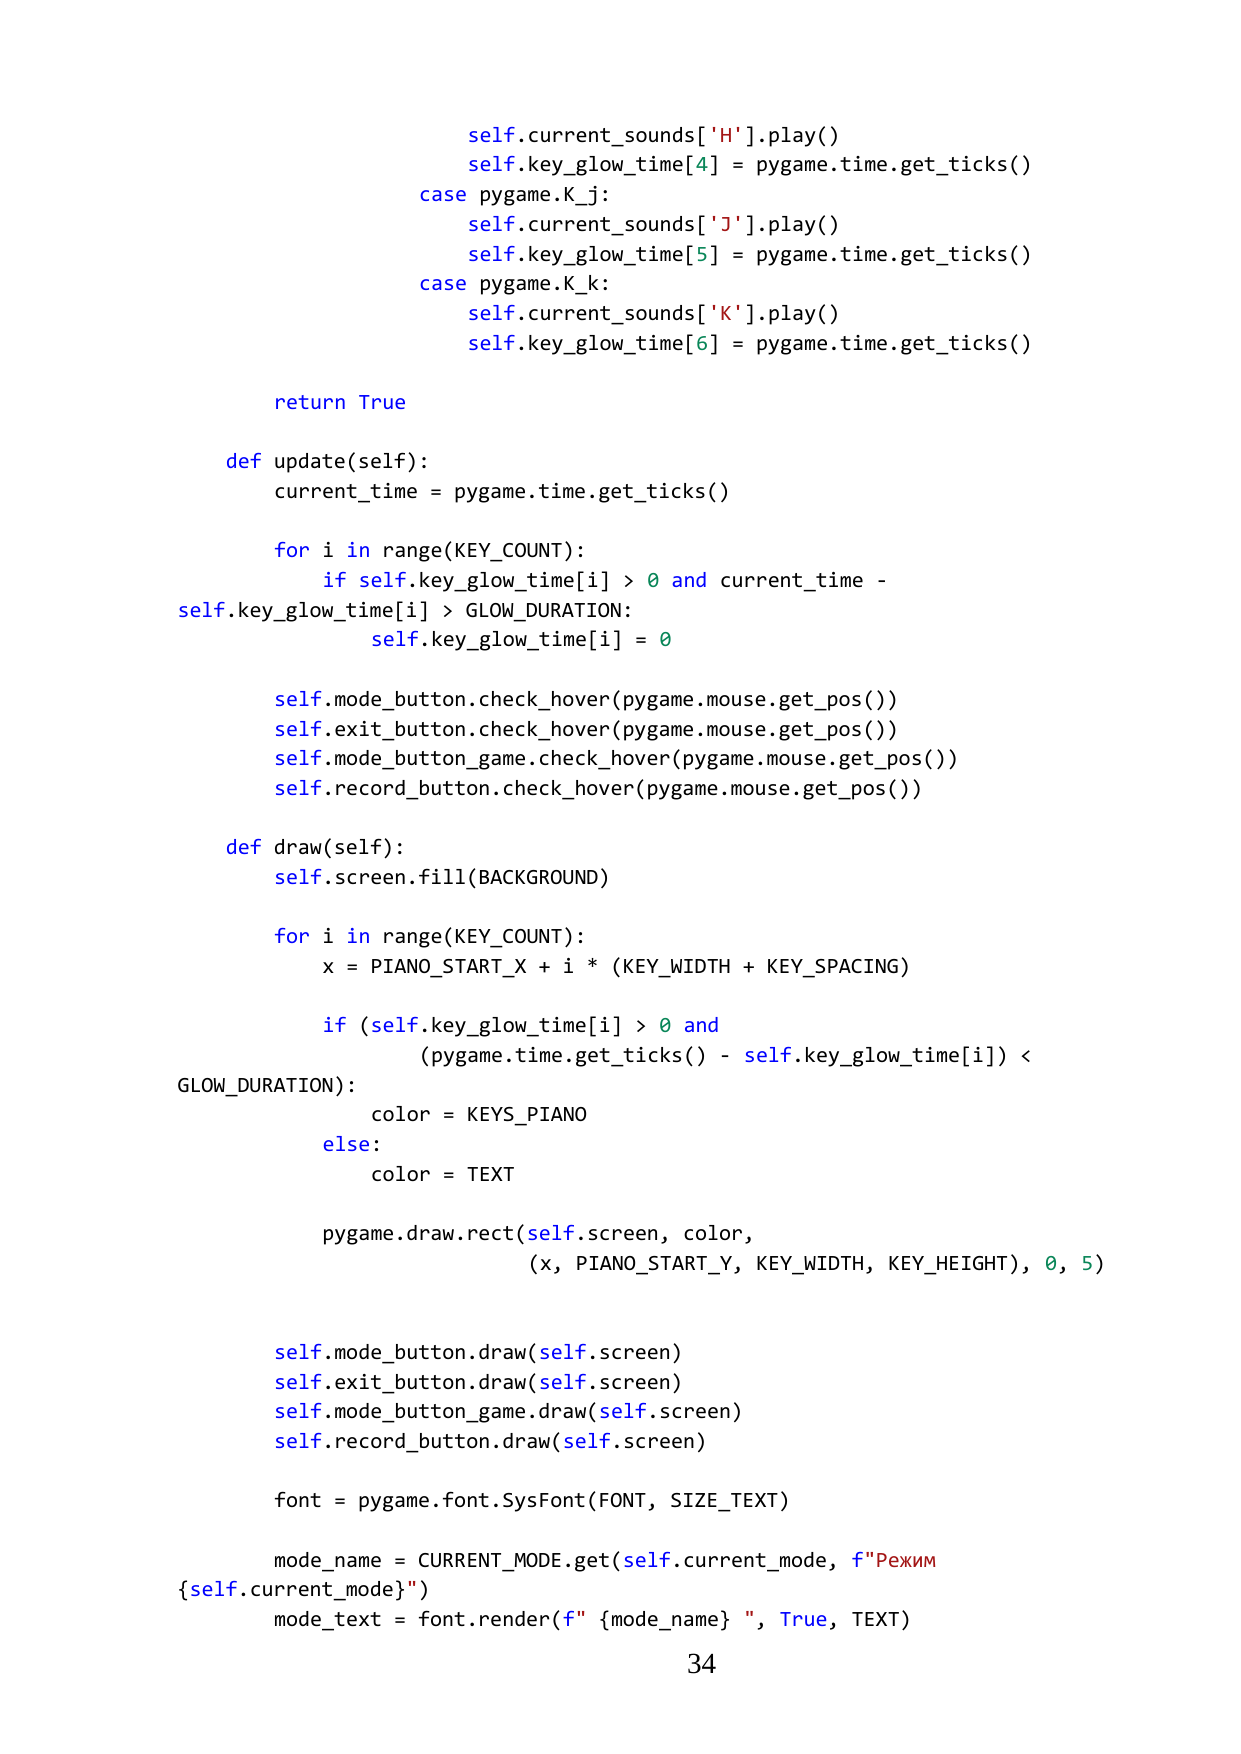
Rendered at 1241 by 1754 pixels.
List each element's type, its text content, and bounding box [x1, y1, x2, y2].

text def draw(self): [177, 831, 1152, 860]
text case pygame.K_j: [177, 177, 1152, 207]
text case pygame.K_k: [177, 267, 1152, 296]
text color = TEXT [177, 1157, 1152, 1187]
text current_time = pygame.time.get_ticks() [177, 474, 1152, 504]
text def update(self): [177, 445, 1152, 474]
text else: [177, 1127, 1152, 1157]
text if self.key_glow_time[i] > 0 and current_time - self.key_glow_time[i] > GLOW_DURATION: [177, 563, 1152, 623]
text x = PIANO_START_X + i * (KEY_WIDTH + KEY_SPACING) [177, 949, 1152, 979]
text self.mode_button.check_hover(pygame.mouse.get_pos()) [177, 682, 1152, 712]
text self.current_sounds['J'].play() [177, 207, 1152, 237]
text if (self.key_glow_time[i] > 0 and [177, 1009, 1152, 1038]
text self.exit_button.check_hover(pygame.mouse.get_pos()) [177, 712, 1152, 742]
text font = pygame.font.SysFont(FONT, SIZE_TEXT) [177, 1484, 1152, 1513]
text self.record_button.draw(self.screen) [177, 1424, 1152, 1454]
text self.key_glow_time[6] = pygame.time.get_ticks() [177, 326, 1152, 356]
text self.exit_button.draw(self.screen) [177, 1365, 1152, 1395]
text (x, PIANO_START_Y, KEY_WIDTH, KEY_HEIGHT), 0, 5) [177, 1246, 1152, 1276]
text self.key_glow_time[5] = pygame.time.get_ticks() [177, 237, 1152, 267]
text self.mode_button_game.check_hover(pygame.mouse.get_pos()) [177, 742, 1152, 771]
text self.mode_button_game.draw(self.screen) [177, 1395, 1152, 1424]
text mode_name = CURRENT_MODE.get(self.current_mode, f"Режим {self.current_mode}") [177, 1543, 1152, 1602]
text mode_text = font.render(f" {mode_name} ", True, TEXT) [177, 1602, 1152, 1632]
text pygame.draw.rect(self.screen, color, [177, 1217, 1152, 1246]
text self.mode_button.draw(self.screen) [177, 1335, 1152, 1365]
text self.key_glow_time[4] = pygame.time.get_ticks() [177, 148, 1152, 177]
text for i in range(KEY_COUNT): [177, 920, 1152, 949]
text (pygame.time.get_ticks() - self.key_glow_time[i]) < GLOW_DURATION): [177, 1038, 1152, 1098]
text self.current_sounds['H'].play() [177, 118, 1152, 148]
text self.screen.fill(BACKGROUND) [177, 860, 1152, 890]
text self.key_glow_time[i] = 0 [177, 623, 1152, 652]
text color = KEYS_PIANO [177, 1098, 1152, 1127]
text for i in range(KEY_COUNT): [177, 534, 1152, 563]
text self.record_button.check_hover(pygame.mouse.get_pos()) [177, 771, 1152, 801]
text self.current_sounds['K'].play() [177, 296, 1152, 326]
text return True [177, 385, 1152, 415]
